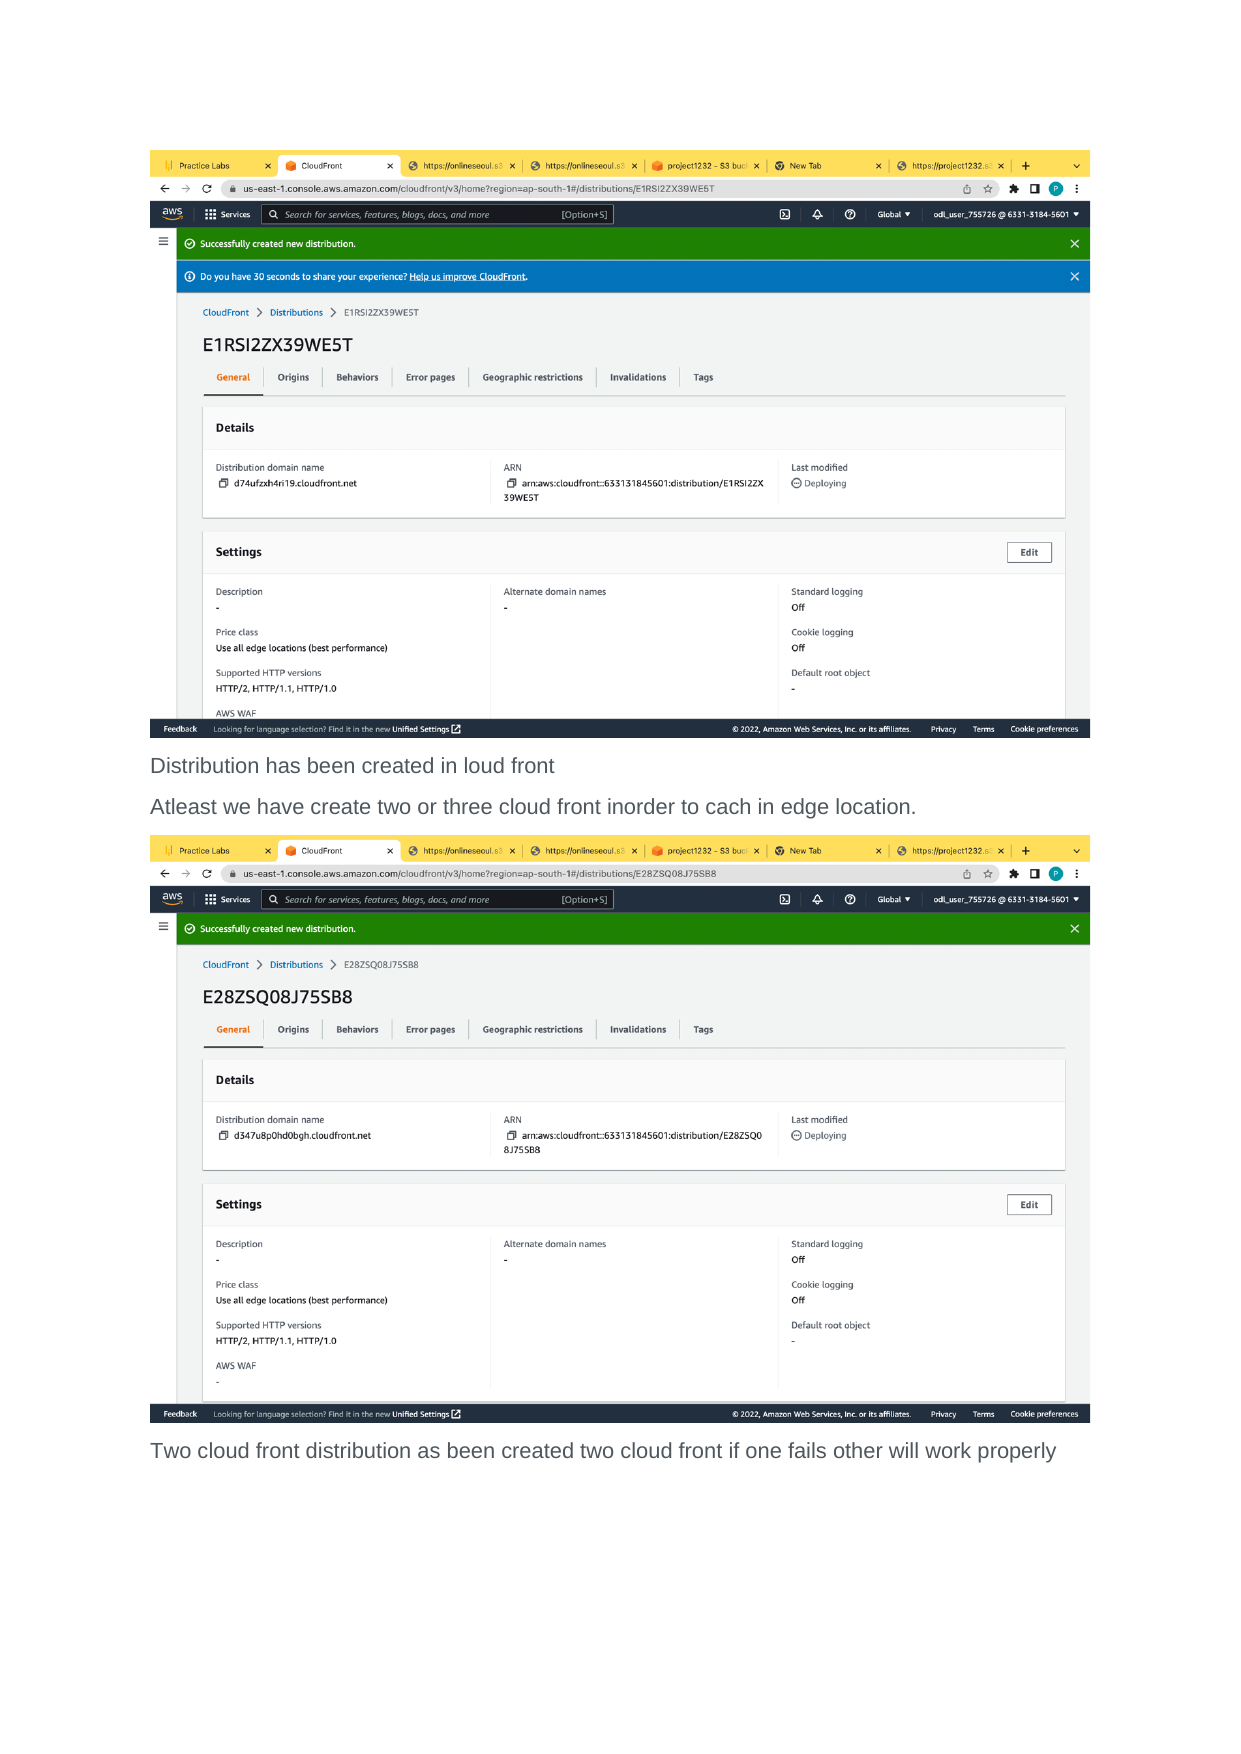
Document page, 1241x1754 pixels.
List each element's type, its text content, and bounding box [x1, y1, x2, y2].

picture [150, 835, 1091, 1423]
picture [150, 150, 1091, 738]
text Distribution has been created in loud front [150, 753, 1090, 778]
text Two cloud front distribution as been created two cloud front if one fails other will work properly [150, 1438, 1090, 1463]
text Atleast we have create two or three cloud front inorder to cach in edge location. [150, 794, 1090, 819]
